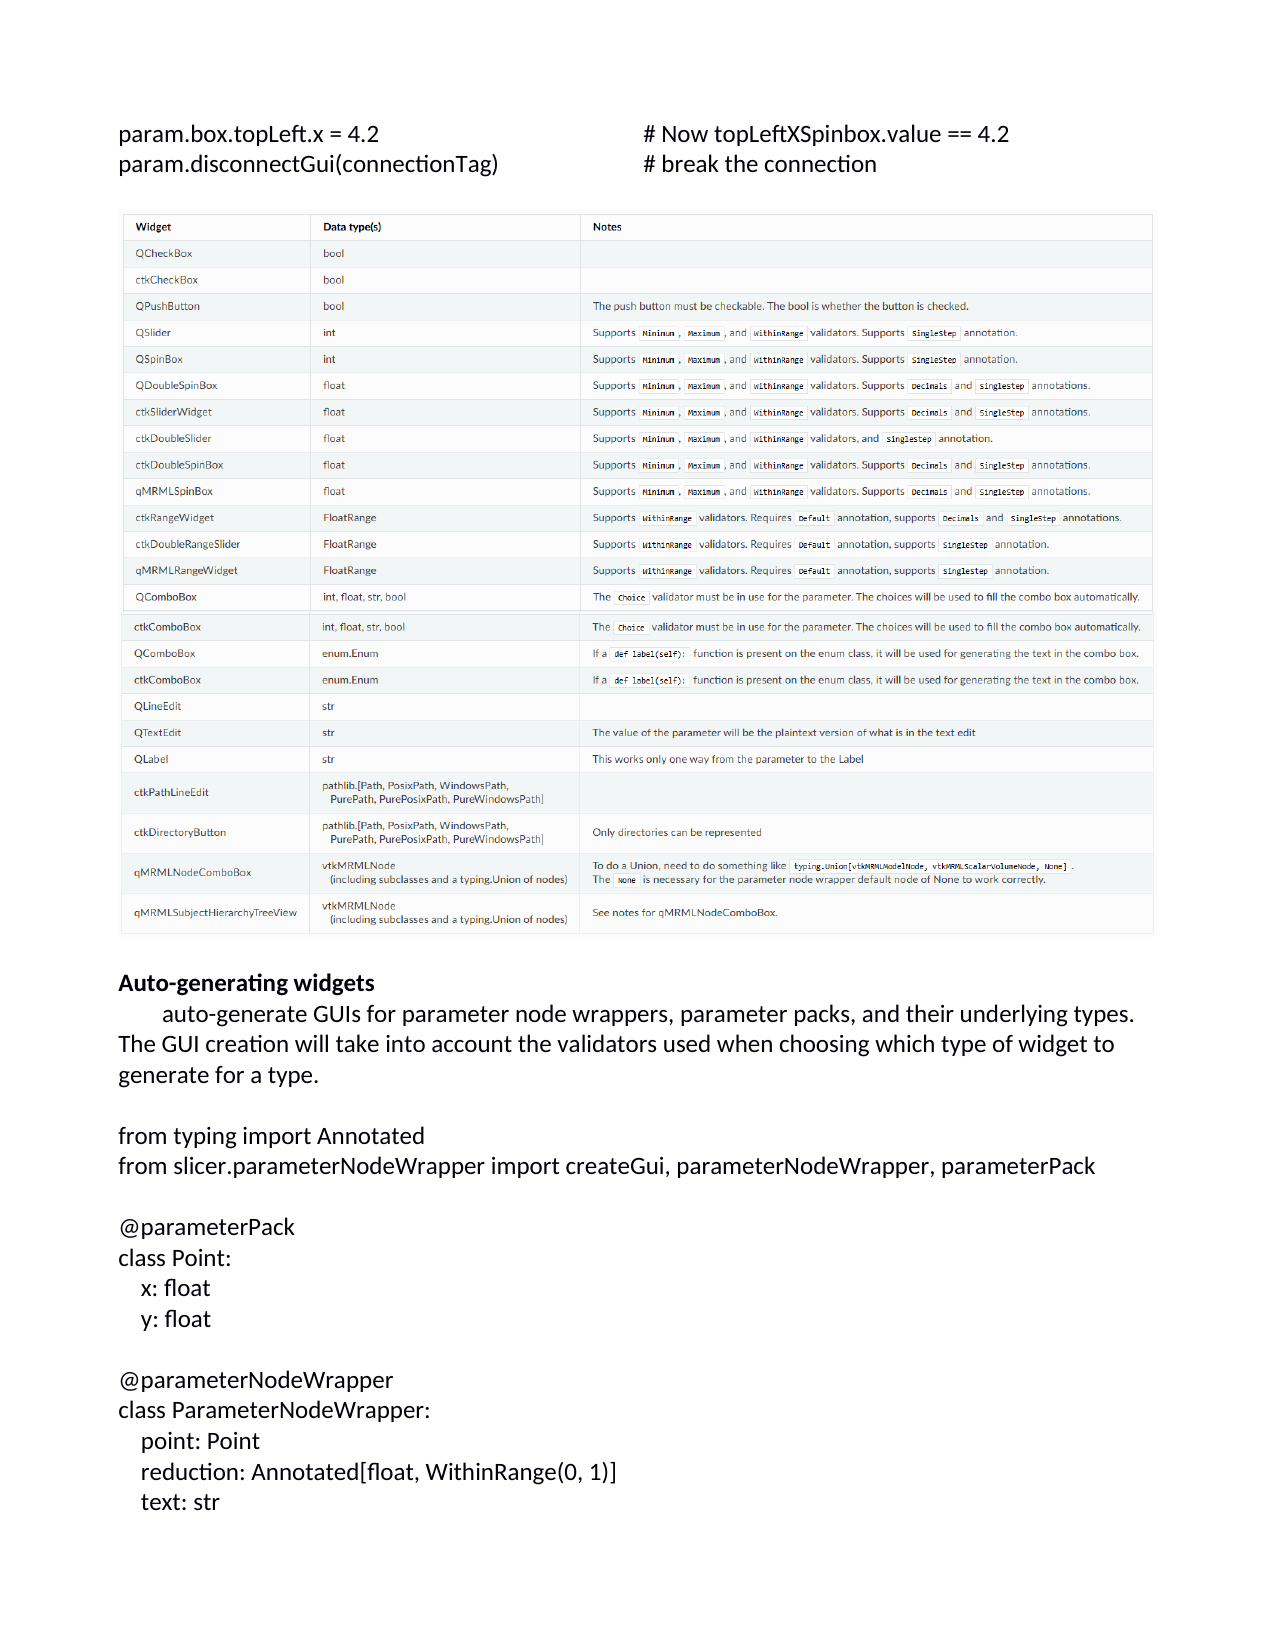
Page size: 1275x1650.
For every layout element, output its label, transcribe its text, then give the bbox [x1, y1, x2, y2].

text @parameterNodeWrapper [118, 1364, 1157, 1394]
text @parameterPack [118, 1211, 1157, 1242]
text x: float [118, 1272, 1157, 1303]
text point: Point [118, 1425, 1157, 1456]
text param.box.topLeft.x = 4.2 # Now topLeftXSpinbox.value == 4.2 [118, 118, 1157, 149]
text from typing import Annotated [118, 1120, 1157, 1150]
text class Point: [118, 1242, 1157, 1272]
text Auto-generating widgets [118, 967, 1157, 998]
picture [118, 209, 1157, 937]
text text: str [118, 1486, 1157, 1517]
text param.disconnectGui(connectionTag) # break the connection [118, 149, 1157, 179]
text y: float [118, 1303, 1157, 1333]
text from slicer.parameterNodeWrapper import createGui, parameterNodeWrapper, parameterPack [118, 1150, 1157, 1181]
text auto-generate GUIs for parameter node wrappers, parameter packs, and their underlying types. The GUI creation will take into account the validators used when choosing which type of widget to generate for a type. [118, 998, 1157, 1089]
text reduction: Annotated[float, WithinRange(0, 1)] [118, 1456, 1157, 1486]
text class ParameterNodeWrapper: [118, 1394, 1157, 1425]
